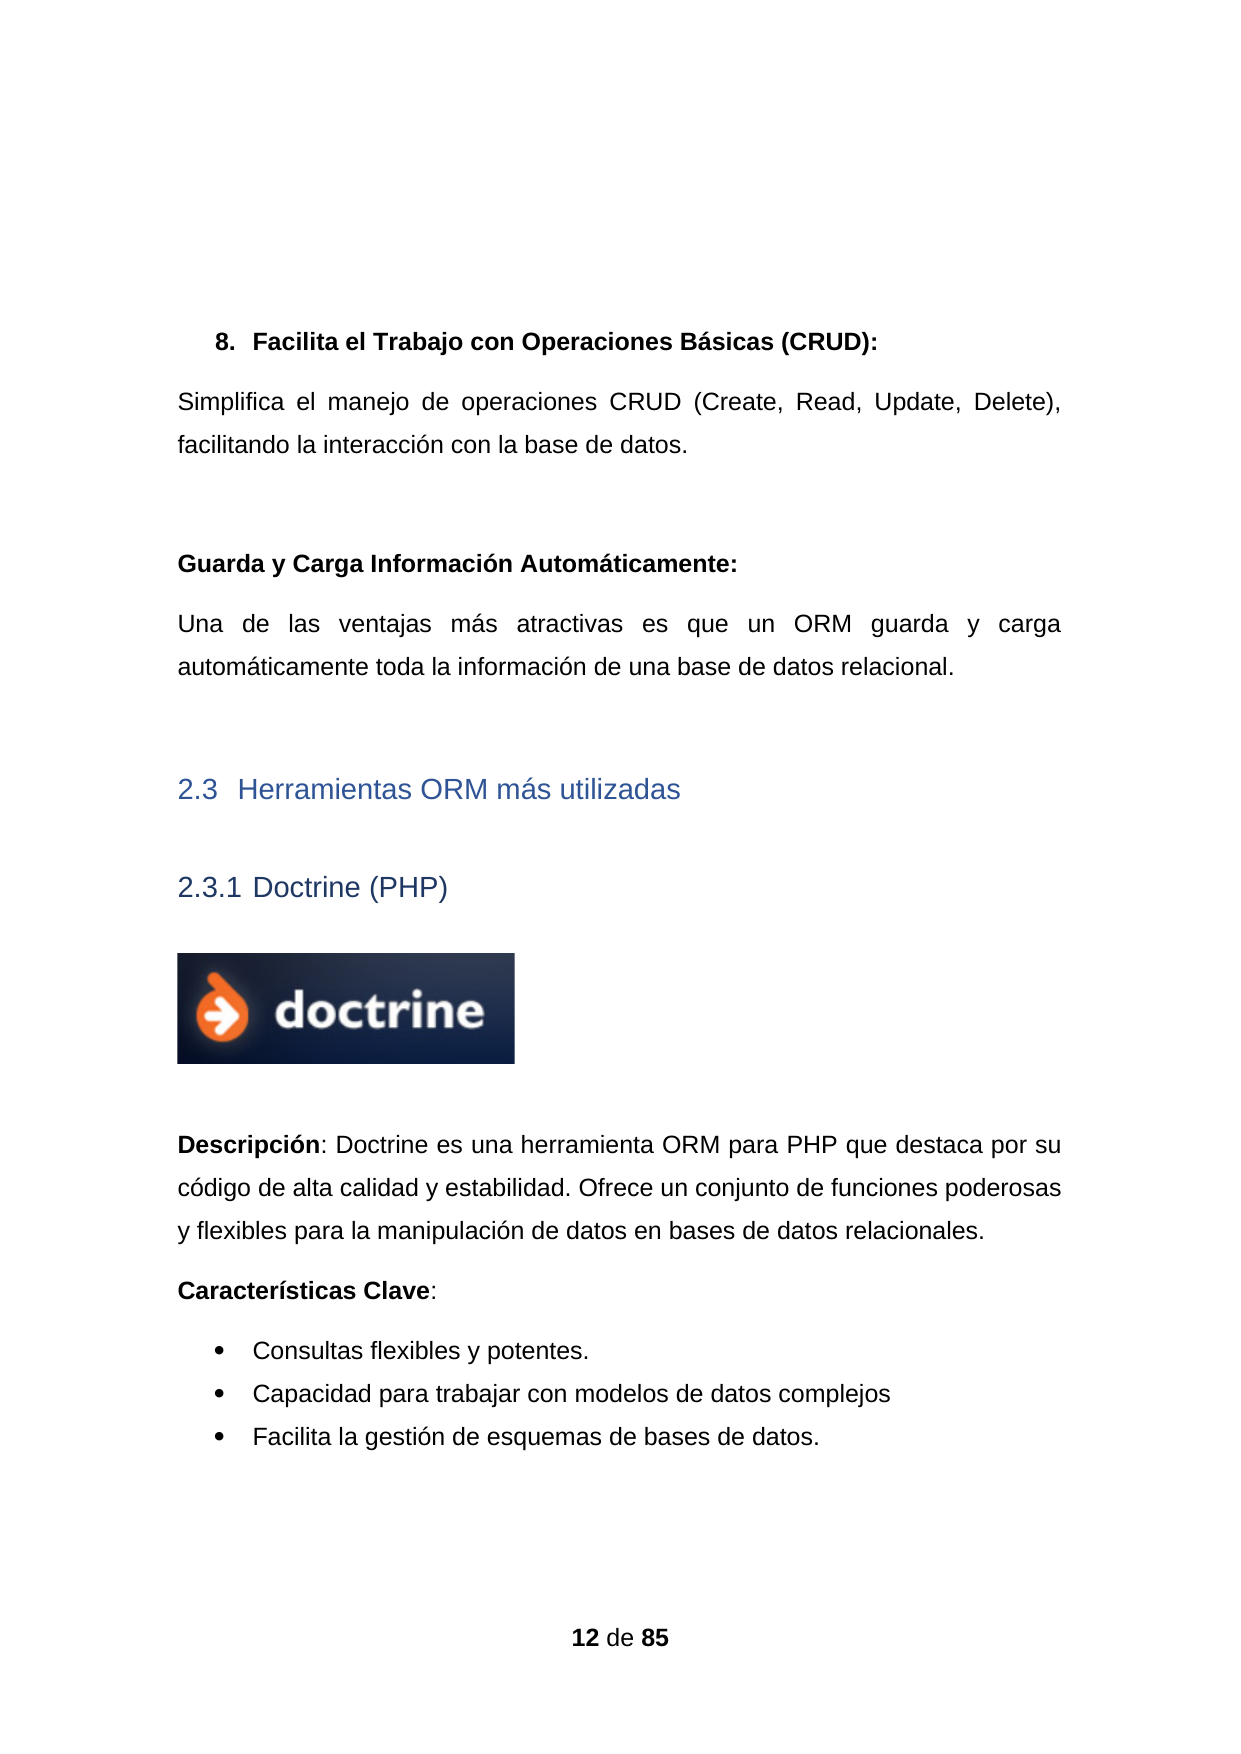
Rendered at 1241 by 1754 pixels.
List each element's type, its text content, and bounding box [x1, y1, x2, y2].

list Facilita la gestión de esquemas de bases de datos. [215, 1422, 1063, 1451]
picture [177, 953, 515, 1064]
list Facilita el Trabajo con Operaciones Básicas (CRUD): [215, 327, 1063, 356]
text Descripción: Doctrine es una herramienta ORM para PHP que destaca por su código de alta calidad y estabilidad. Ofrece un conjunto de funciones poderosas y flexibles para la manipulación de datos en bases de datos relacionales. [177, 1130, 1063, 1245]
subtitle Doctrine (PHP) [177, 870, 1063, 903]
list Consultas flexibles y potentes. [215, 1336, 1063, 1364]
subtitle Herramientas ORM más utilizadas [177, 772, 1063, 806]
text Una de las ventajas más atractivas es que un ORM guarda y carga automáticamente toda la información de una base de datos relacional. [177, 609, 1063, 681]
list Guarda y Carga Información Automáticamente: [177, 549, 1063, 578]
text Características Clave: [177, 1276, 1063, 1305]
text Simplifica el manejo de operaciones CRUD (Create, Read, Update, Delete), facilitando la interacción con la base de datos. [177, 387, 1063, 459]
list Capacidad para trabajar con modelos de datos complejos [215, 1379, 1063, 1408]
